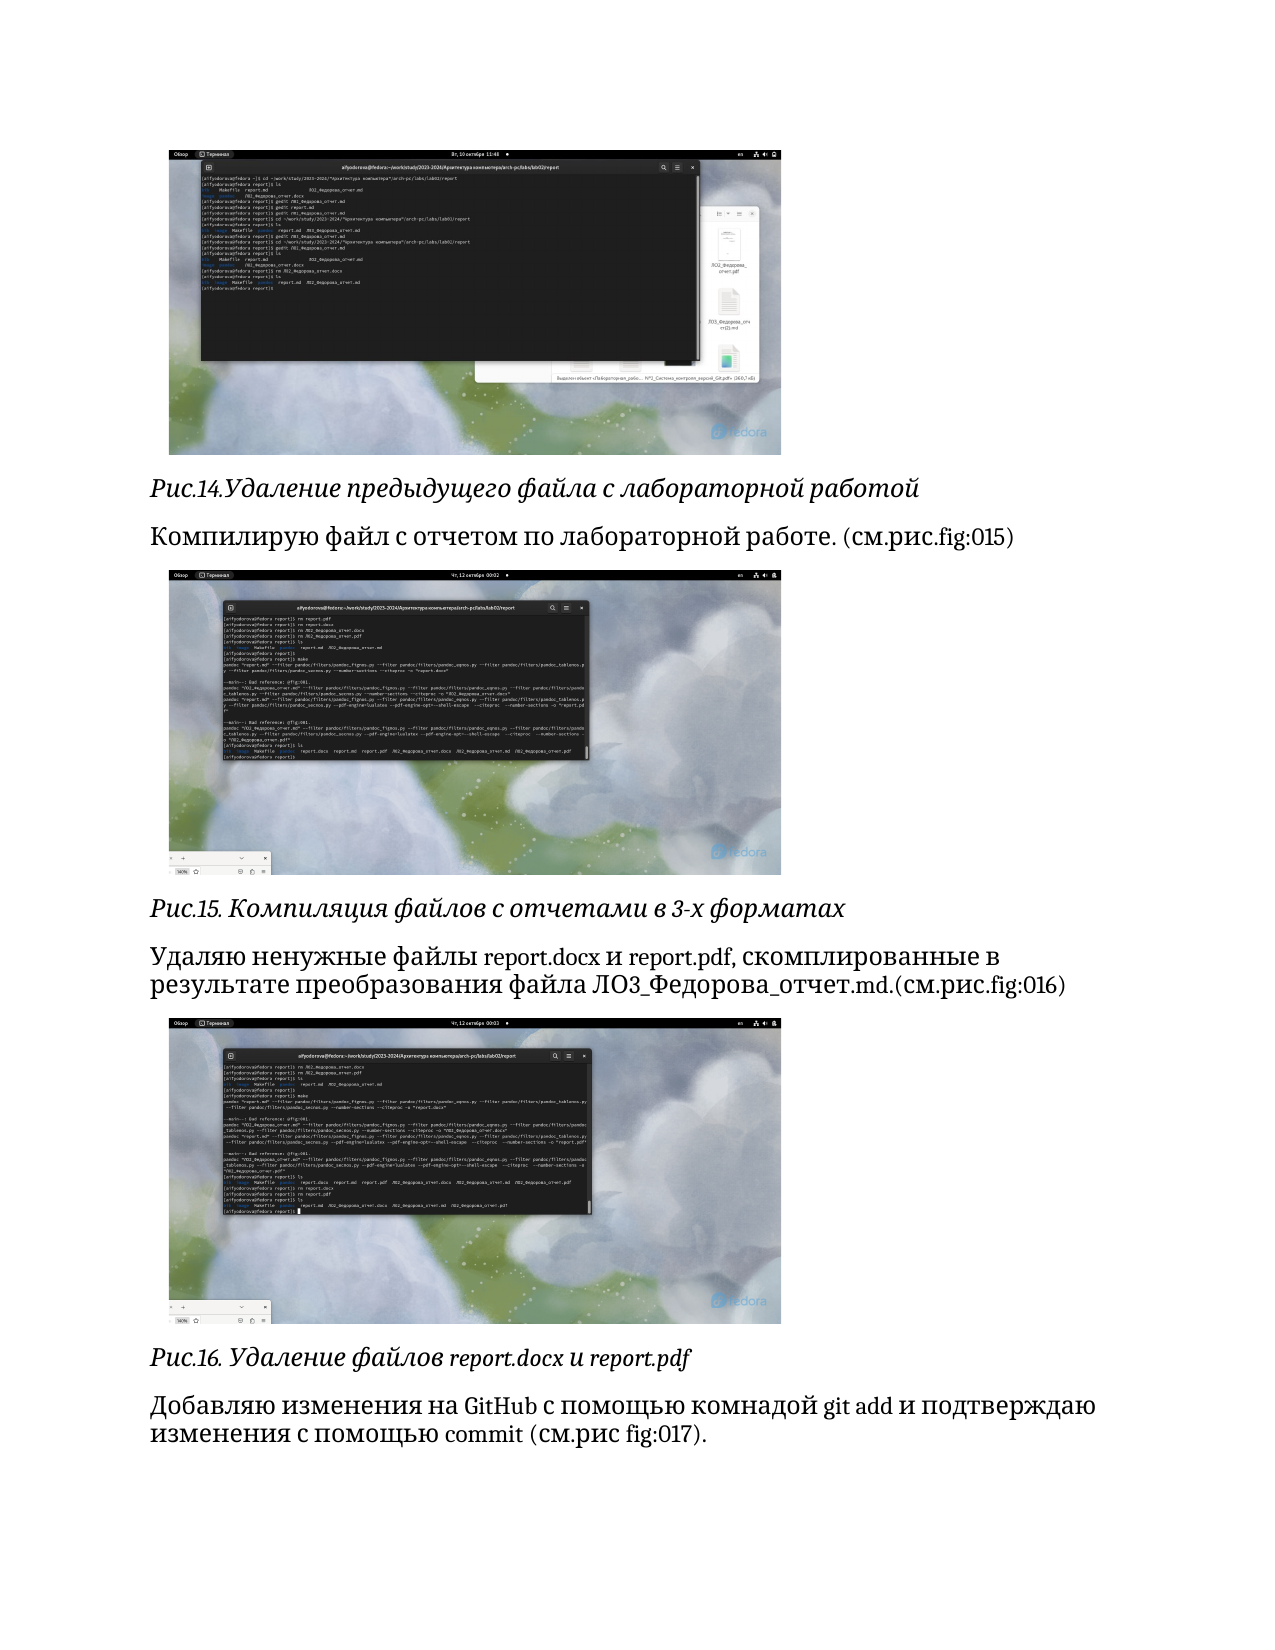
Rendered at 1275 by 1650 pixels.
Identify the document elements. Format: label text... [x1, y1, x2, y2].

text Рис.14.Удаление предыдущего файла с лабораторной работой [150, 475, 1125, 504]
picture [168, 1018, 782, 1324]
text Рис.16. Удаление файлов report.docx и report.pdf [150, 1344, 1125, 1373]
text Рис.15. Компиляция файлов с отчетами в 3-х форматах [150, 895, 1125, 924]
picture [168, 150, 782, 455]
picture [168, 570, 782, 875]
text Удаляю ненужные файлы report.docx и report.pdf, скомплированные в результате преобразования файла ЛО3_Федорова_отчет.md.(см.рис.fig:016) [150, 943, 1125, 1000]
text Компилирую файл с отчетом по лабораторной работе. (см.рис.fig:015) [150, 523, 1125, 551]
text Добавляю изменения на GitHub с помощью комнадой git add и подтверждаю изменения с помощью commit (см.рис fig:017). [150, 1392, 1125, 1449]
